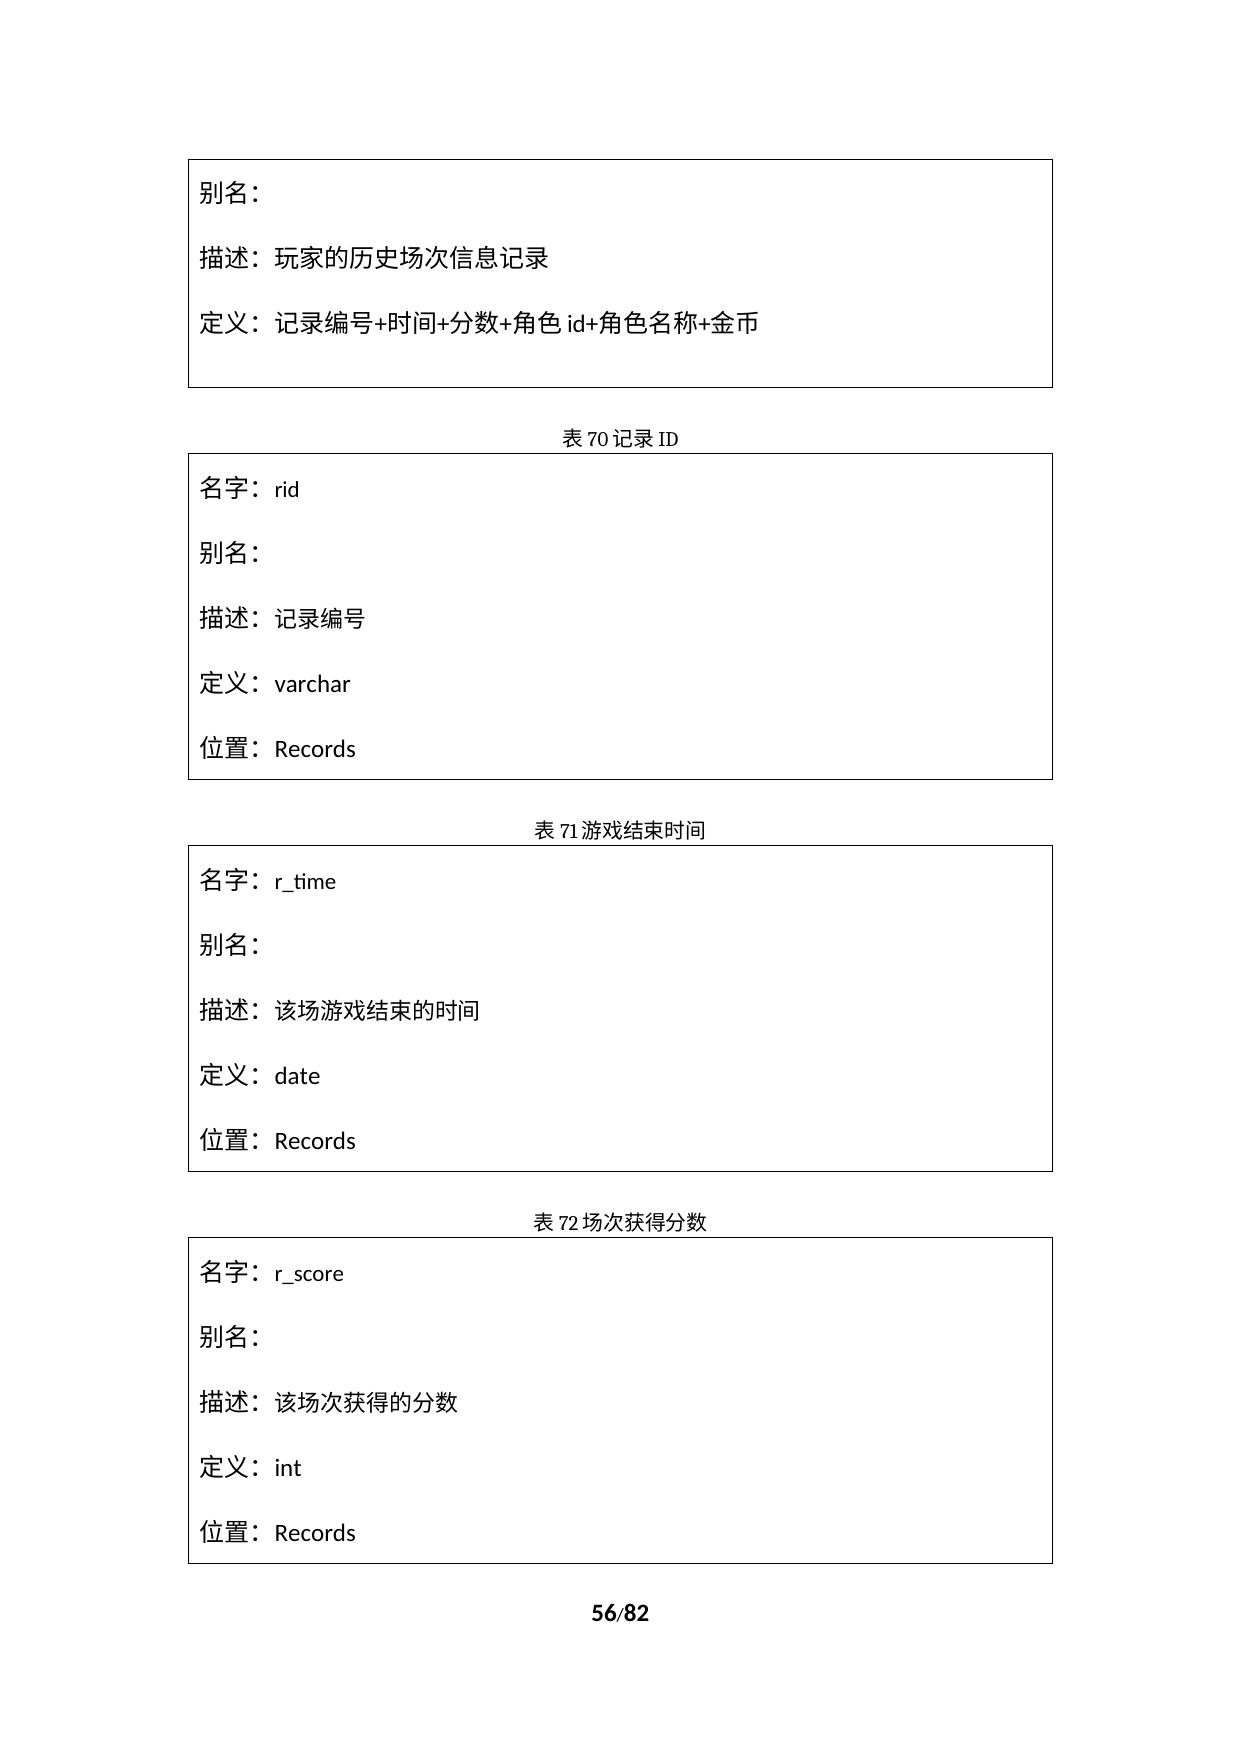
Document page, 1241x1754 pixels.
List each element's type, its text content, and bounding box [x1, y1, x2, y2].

table_header 名字：r_score 别名： 描述：该场次获得的分数 定义：int 位置：Records [189, 1238, 1052, 1563]
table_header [189, 160, 1052, 387]
text 表 72场次获得分数 [187, 1205, 1053, 1237]
text 表 71游戏结束时间 [187, 813, 1053, 845]
table_header 名字：r_time 别名： 描述：该场游戏结束的时间 定义：date 位置：Records [189, 846, 1052, 1171]
text 表 70记录ID [187, 421, 1053, 453]
table_header 名字：rid 别名： 描述：记录编号 定义：varchar 位置：Records [189, 454, 1052, 779]
